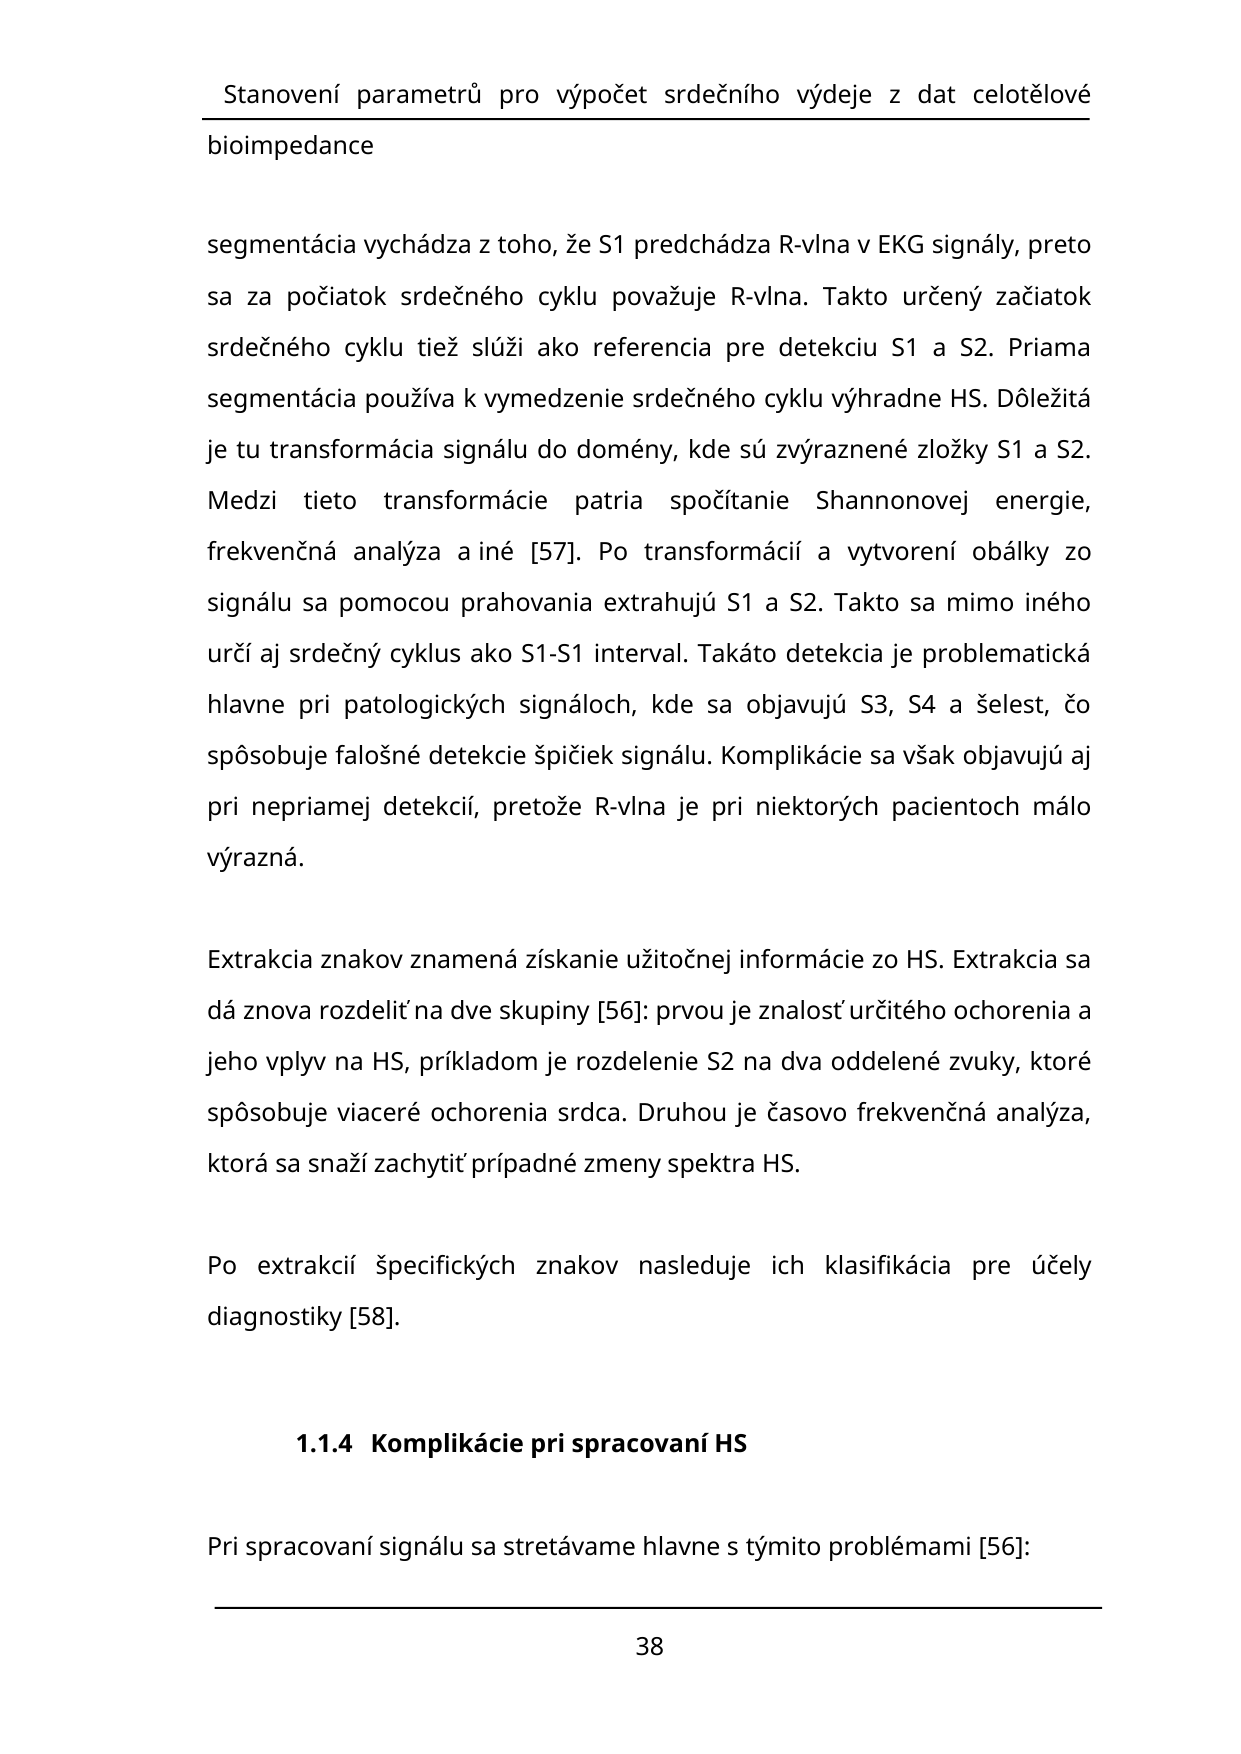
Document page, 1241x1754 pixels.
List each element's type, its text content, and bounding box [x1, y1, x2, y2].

text Extrakcia znakov znamená získanie užitočnej informácie zo HS. Extrakcia sa dá znova rozdeliť na dve skupiny [56]: prvou je znalosť určitého ochorenia a jeho vplyv na HS, príkladom je rozdelenie S2 na dva oddelené zvuky, ktoré spôsobuje viaceré ochorenia srdca. Druhou je časovo frekvenčná analýza, ktorá sa snaží zachytiť prípadné zmeny spektra HS. [207, 942, 1092, 1180]
text Po extrakcií špecifických znakov nasleduje ich klasifikácia pre účely diagnostiky [58]. [207, 1248, 1092, 1333]
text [207, 227, 1092, 874]
subtitle Komplikácie pri spracovaní HS [295, 1426, 1092, 1460]
text Pri spracovaní signálu sa stretávame hlavne s týmito problémami [56]: [207, 1528, 1092, 1562]
